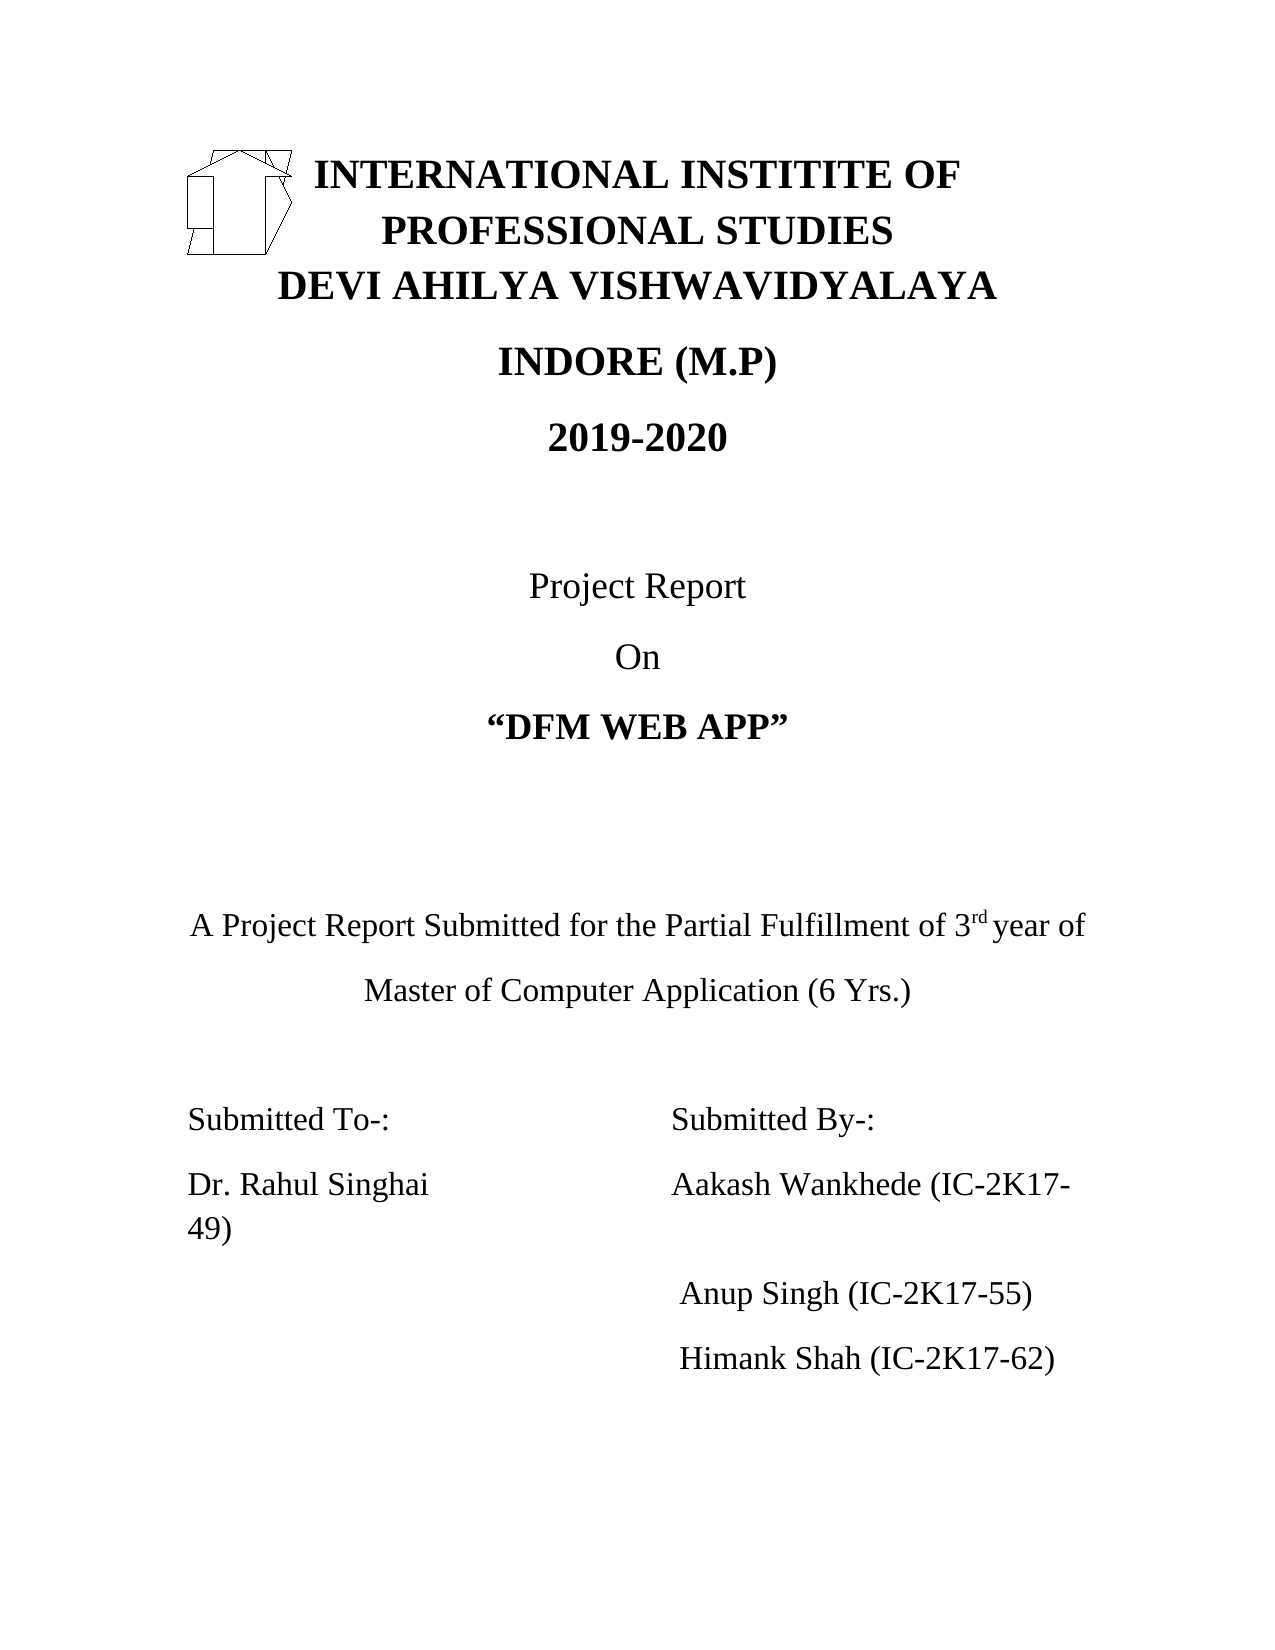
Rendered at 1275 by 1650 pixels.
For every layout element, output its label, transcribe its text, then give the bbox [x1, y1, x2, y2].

text Project Report [187, 564, 1087, 607]
text “DFM WEB APP” [187, 705, 1087, 748]
text INDORE (M.P) [187, 336, 1087, 384]
text A Project Report Submitted for the Partial Fulfillment of 3rd year of [187, 905, 1087, 943]
text Himank Shah (IC-2K17-62) [637, 1338, 1087, 1377]
text Master of Computer Application (6 Yrs.) [187, 970, 1087, 1008]
text Submitted To-: Submitted By-: [187, 1100, 1087, 1138]
text INTERNATIONAL INSTITITE OF PROFESSIONAL STUDIES [267, 150, 1087, 253]
text On [187, 634, 1087, 677]
text DEVI AHILYA VISHWAVIDYALAYA [187, 260, 1087, 308]
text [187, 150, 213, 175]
text Dr. Rahul Singhai Aakash Wankhede (IC-2K17-49) [187, 1164, 1087, 1247]
text 2019-2020 [187, 412, 1087, 460]
text Anup Singh (IC-2K17-55) [187, 1273, 1087, 1312]
